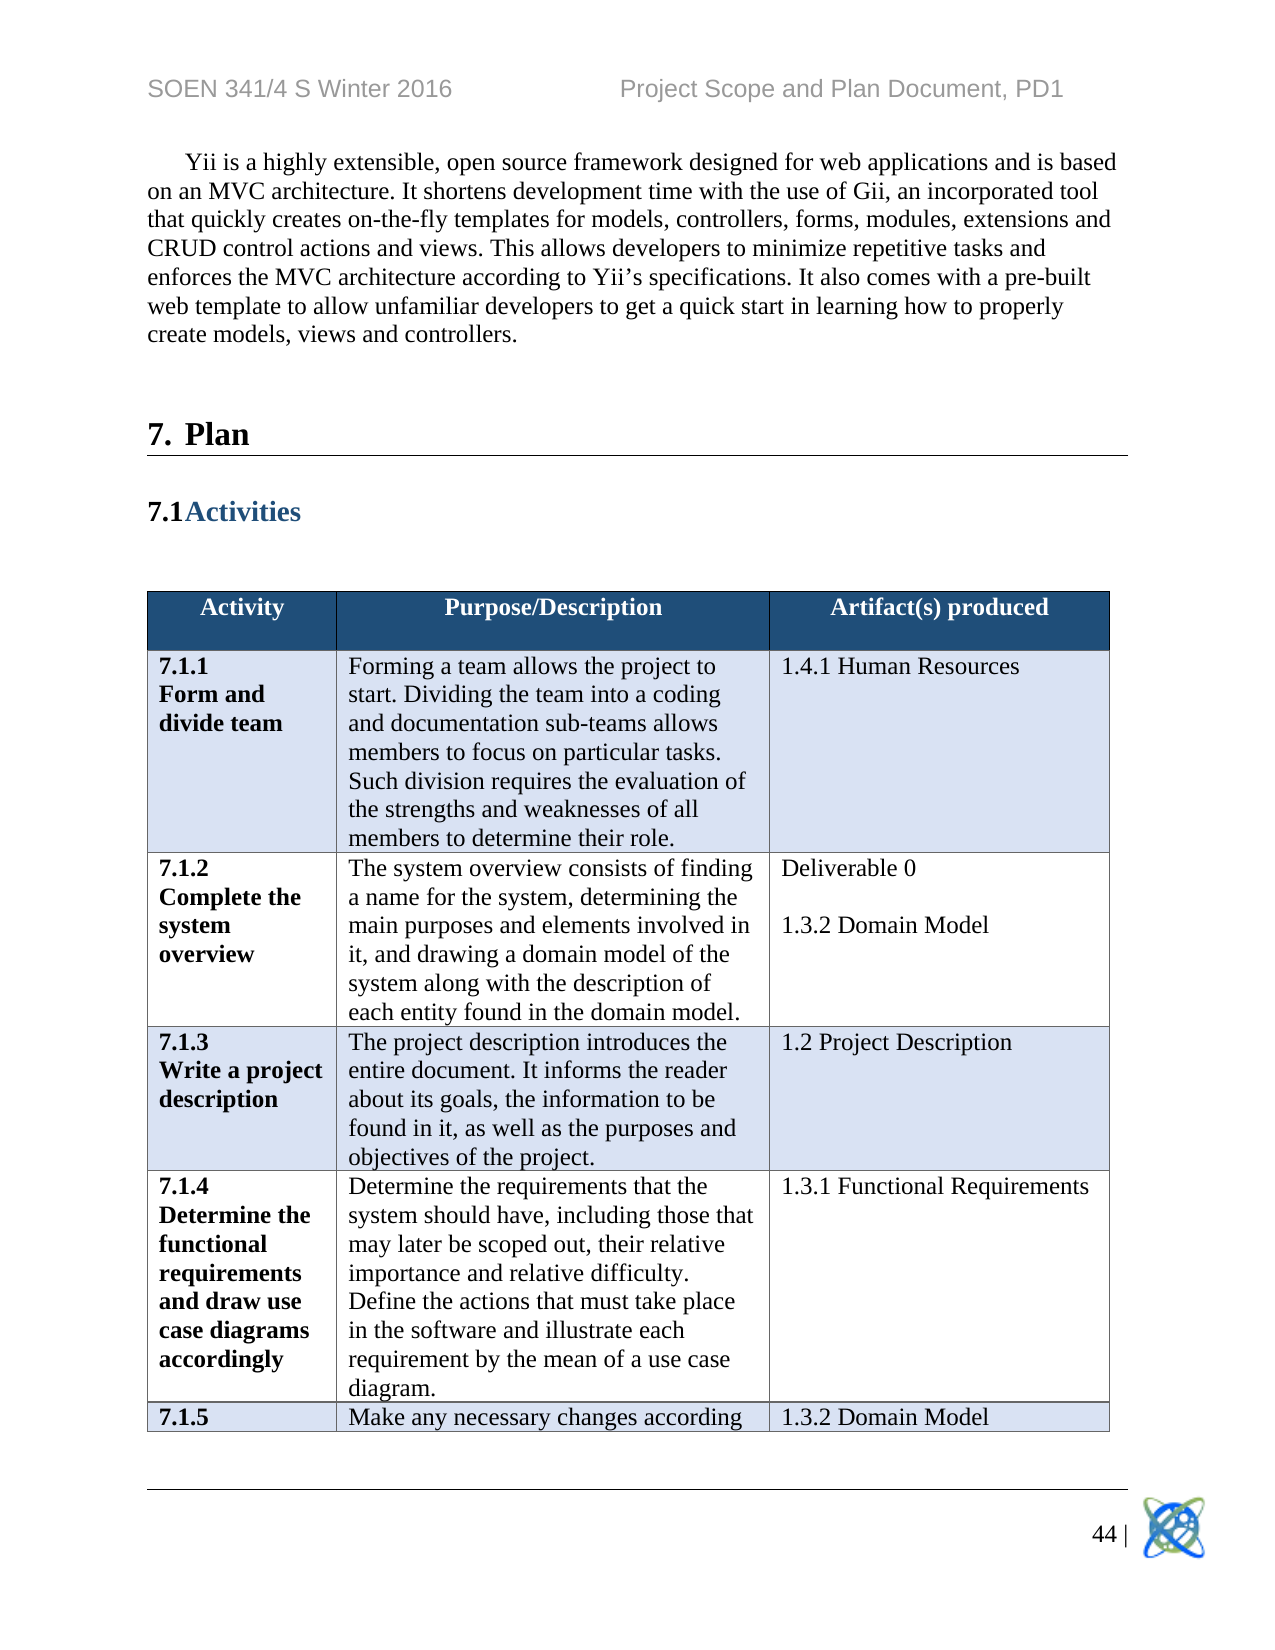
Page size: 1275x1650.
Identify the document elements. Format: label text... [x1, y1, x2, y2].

table_cell 1.3.1 Functional Requirements [770, 1171, 1109, 1401]
table_cell Determine the requirements that the system should have, including those that may later be scoped out, their relative importance and relative difficulty. Define the actions that must take place in the software and illustrate each requirement by the mean of a use case diagram. [337, 1171, 769, 1401]
table_cell 7.1.1 Form and divide team [148, 651, 336, 852]
table_header Purpose/Description [337, 592, 769, 650]
text Yii is a highly extensible, open source framework designed for web applications and is based on an MVC architecture. It shortens development time with the use of Gii, an incorporated tool that quickly creates on-the-fly templates for models, controllers, forms, modules, extensions and CRUD control actions and views. This allows developers to minimize repetitive tasks and enforces the MVC architecture according to Yii’s specifications. It also comes with a pre-built web template to allow unfamiliar developers to get a quick start in learning how to properly create models, views and controllers. [147, 147, 1128, 348]
table_cell The system overview consists of finding a name for the system, determining the main purposes and elements involved in it, and drawing a domain model of the system along with the description of each entity found in the domain model. [337, 853, 769, 1026]
table_header Artifact(s) produced [770, 592, 1109, 650]
table_cell 1.3.2 Domain Model [770, 1403, 1109, 1431]
table_cell 1.4.1 Human Resources [770, 651, 1109, 852]
table_cell The project description introduces the entire document. It informs the reader about its goals, the information to be found in it, as well as the purposes and objectives of the project. [337, 1027, 769, 1170]
table_cell 1.2 Project Description [770, 1027, 1109, 1170]
subtitle Activities [147, 494, 1128, 527]
picture [1123, 1490, 1224, 1566]
table_cell Forming a team allows the project to start. Dividing the team into a coding and documentation sub-teams allows members to focus on particular tasks. Such division requires the evaluation of the strengths and weaknesses of all members to determine their role. [337, 651, 769, 852]
table_cell 7.1.2 Complete the system overview [148, 853, 336, 1026]
table_cell 7.1.4 Determine the functional requirements and draw use case diagrams accordingly [148, 1171, 336, 1401]
table_cell Make any necessary changes according to the feedbacks of Deliverable 0. [337, 1403, 769, 1431]
table_cell 7.1.3 Write a project description [148, 1027, 336, 1170]
table_cell 7.1.5 Review and correct domain model [148, 1403, 336, 1431]
table_cell Deliverable 0 1.3.2 Domain Model [770, 853, 1109, 1026]
table_header Activity [148, 592, 336, 650]
subtitle Plan [147, 414, 1128, 455]
